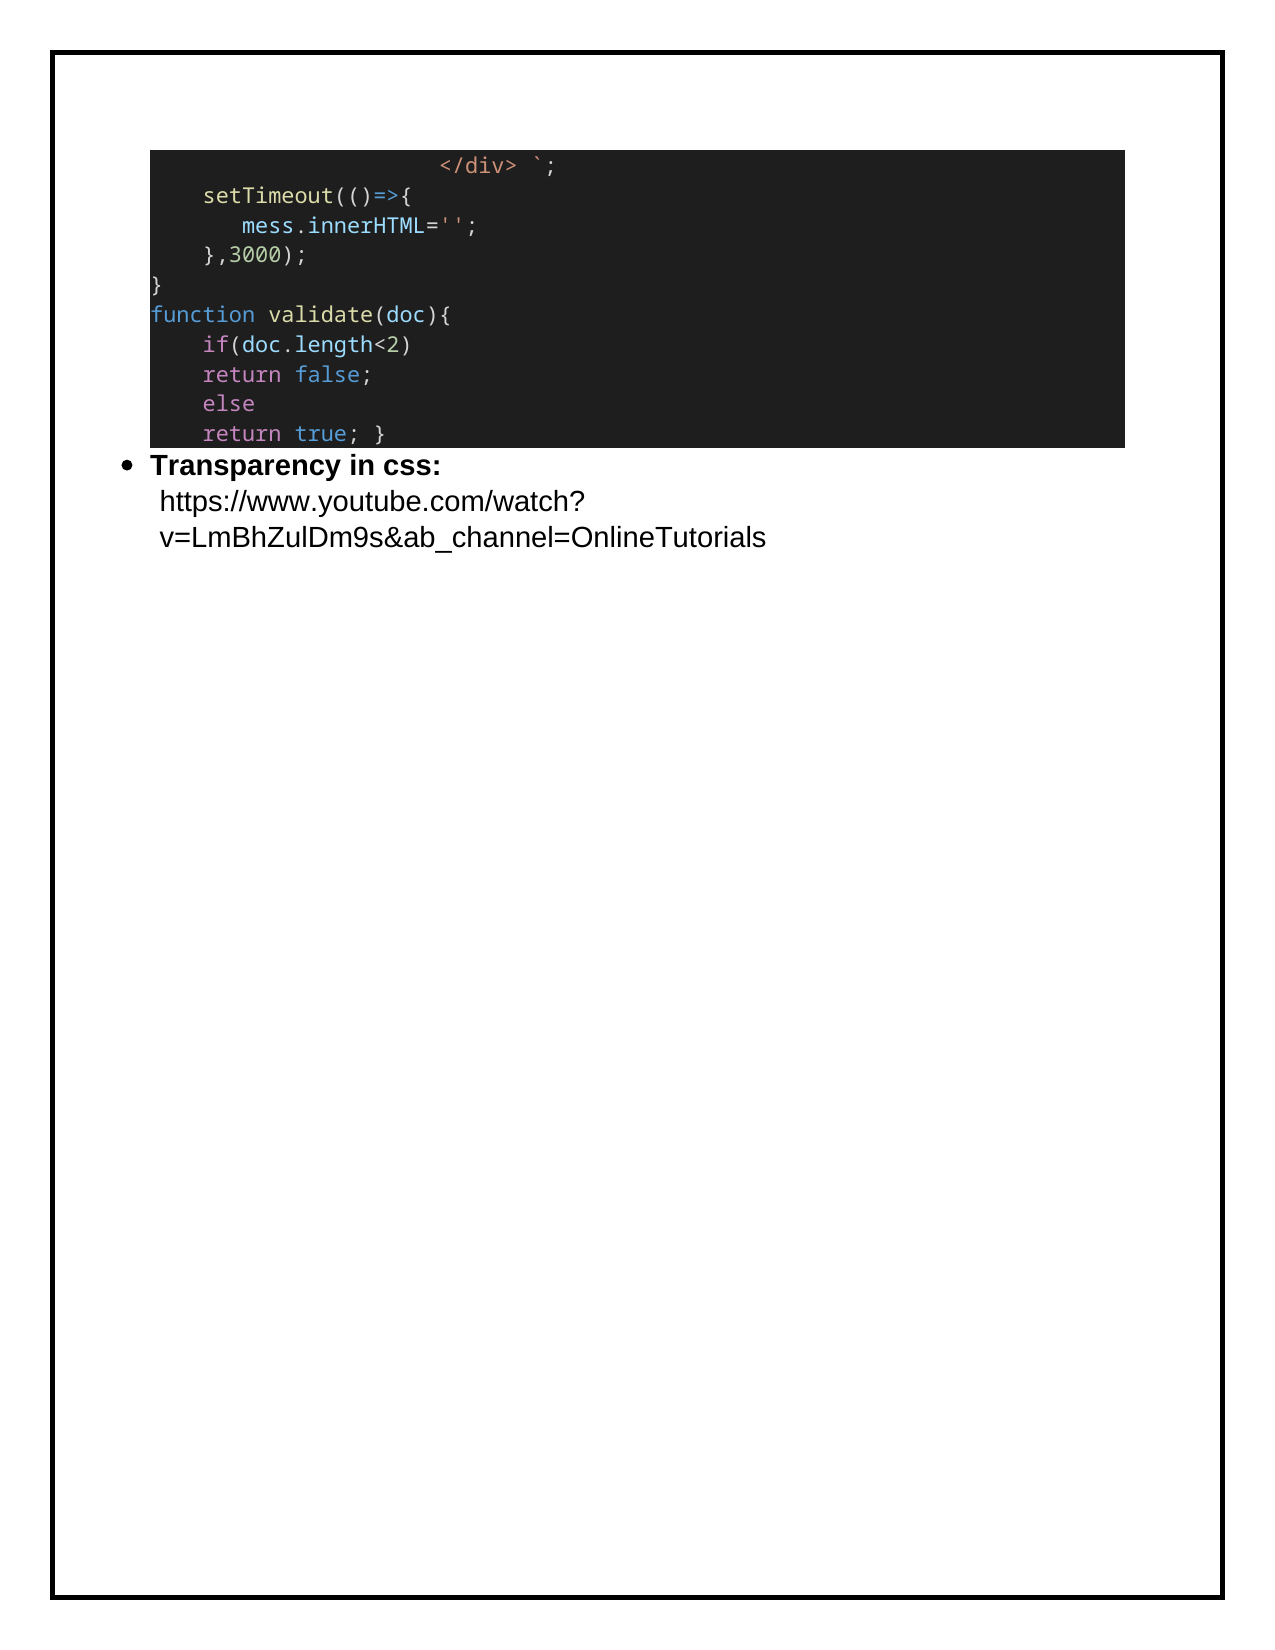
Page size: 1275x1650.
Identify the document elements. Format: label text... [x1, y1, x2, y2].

text return false; [150, 358, 1125, 388]
text } [150, 269, 1125, 299]
text else [150, 388, 1125, 418]
text </div> `; [150, 150, 1125, 180]
text mess.innerHTML=''; [150, 209, 1125, 239]
list Transparency in css: [122, 448, 1125, 482]
text if(doc.length<2) [150, 329, 1125, 358]
text },3000); [150, 239, 1125, 269]
text function validate(doc){ [150, 299, 1125, 329]
text setTimeout(()=>{ [150, 180, 1125, 209]
text return true; } [150, 418, 1125, 448]
list https://www.youtube.com/watch?v=LmBhZulDm9s&ab_channel=OnlineTutorials [159, 484, 1125, 554]
